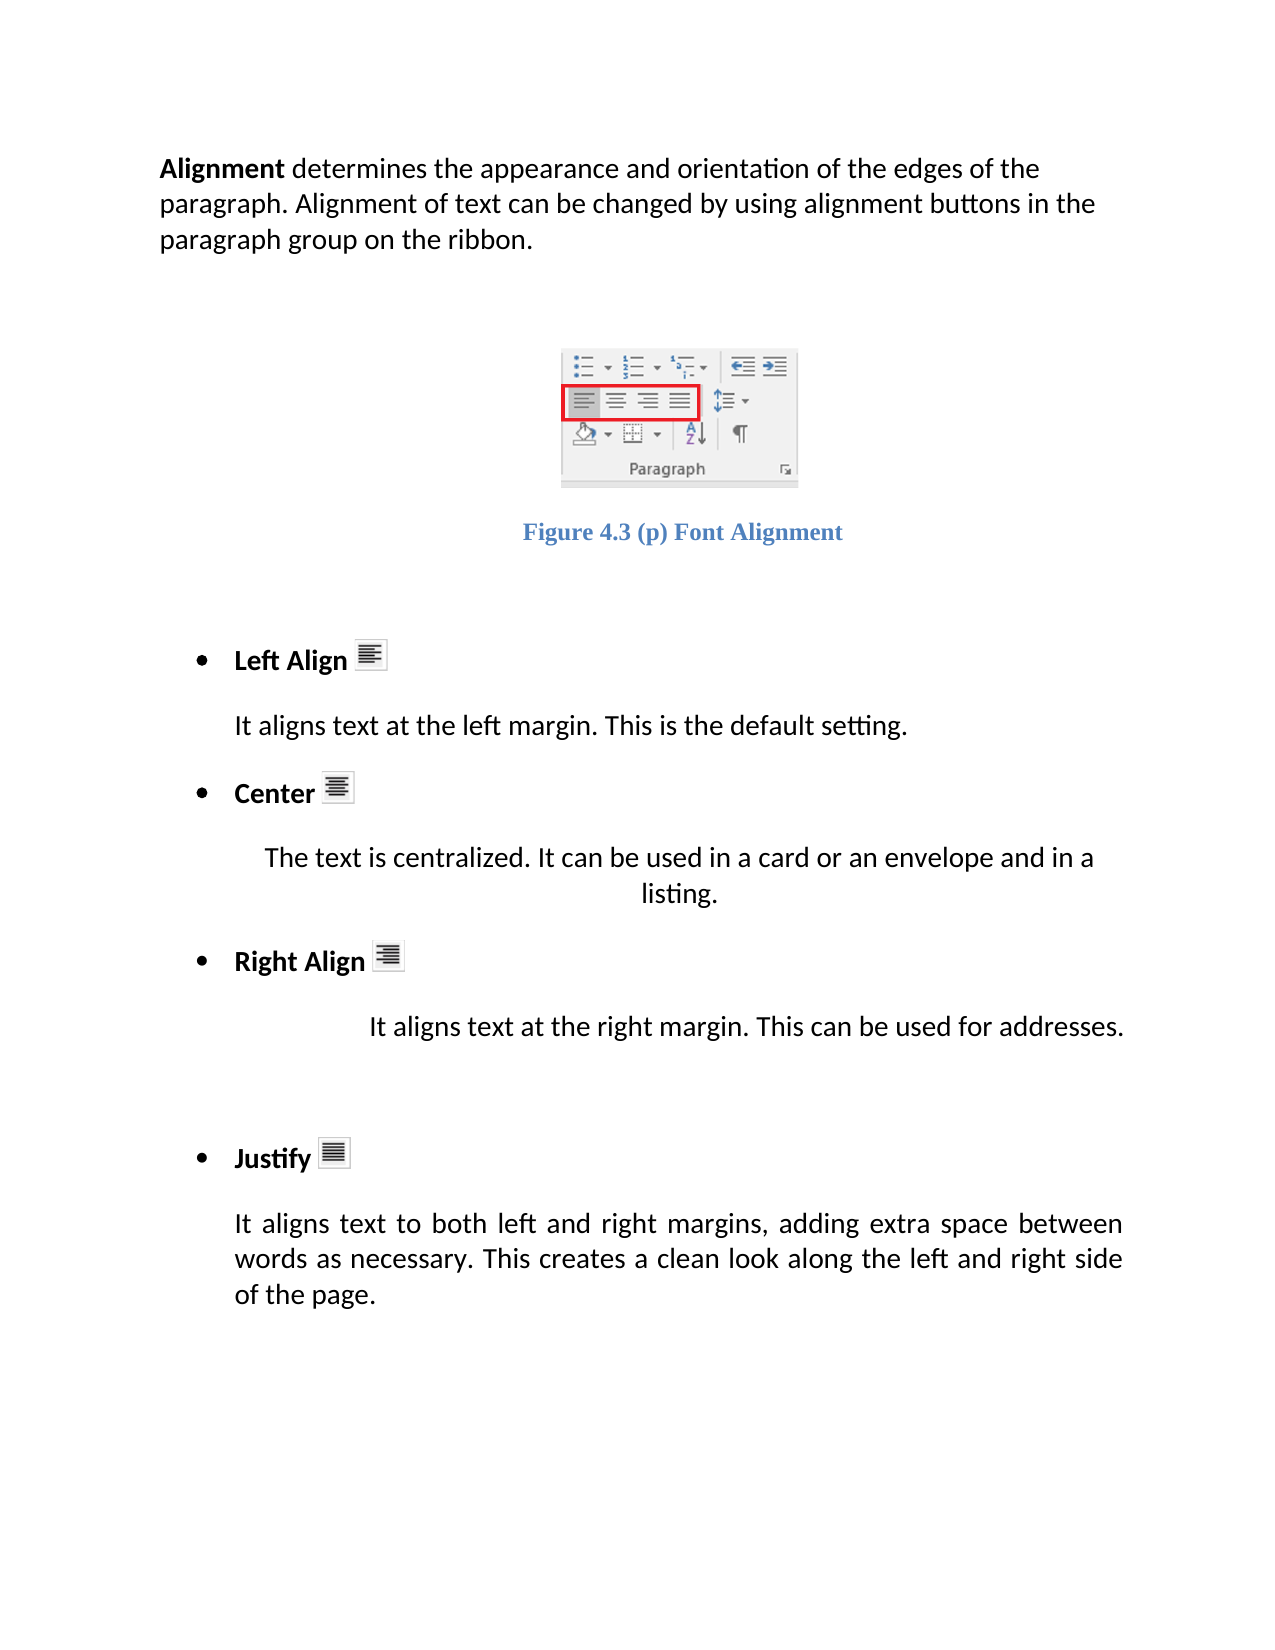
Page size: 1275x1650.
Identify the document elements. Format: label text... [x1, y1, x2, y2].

picture [354, 639, 388, 671]
text The text is centralized. It can be used in a card or an envelope and in a listing. [234, 839, 1125, 911]
text It aligns text at the right margin. This can be used for addresses. [234, 1008, 1125, 1043]
text It aligns text at the left margin. This is the default setting. [234, 707, 1125, 743]
text It aligns text to both left and right margins, adding extra space between words as necessary. This creates a clean look along the left and right side of the page. [234, 1205, 1125, 1312]
list Left Align [197, 639, 1125, 678]
picture [561, 348, 799, 488]
picture [321, 771, 355, 804]
list Center [197, 772, 1125, 810]
text Alignment determines the appearance and orientation of the edges of the paragraph. Alignment of text can be changed by using alignment buttons in the paragraph group on the ribbon. [159, 150, 1125, 257]
list Justify [197, 1137, 1125, 1176]
list Right Align [197, 940, 1125, 978]
picture [318, 1137, 351, 1169]
text Figure 4.3 (p) Font Alignment [234, 517, 1125, 545]
picture [372, 940, 405, 972]
